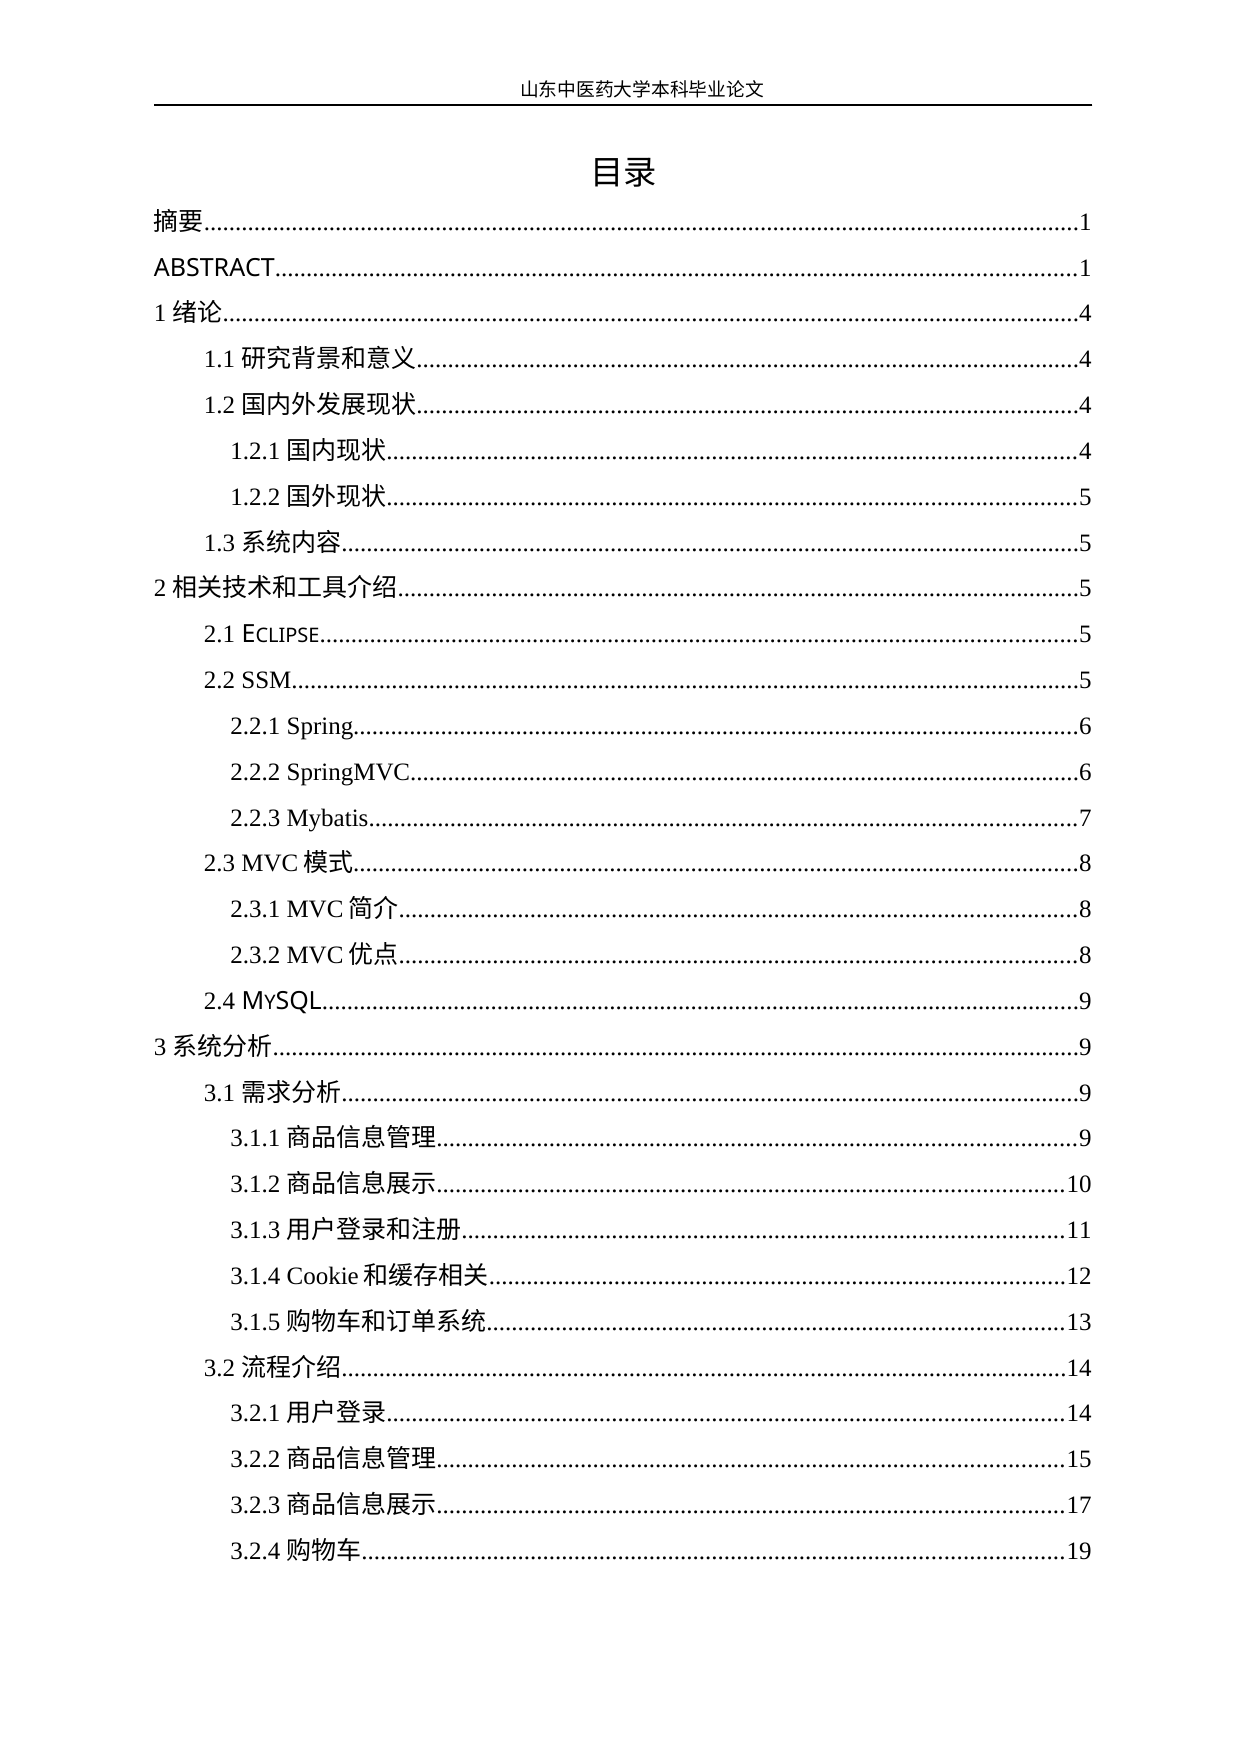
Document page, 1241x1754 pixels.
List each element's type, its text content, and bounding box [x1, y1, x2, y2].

text 3.1.1 商品信息管理 9 [180, 1110, 1092, 1156]
text 1.1 研究背景和意义 4 [154, 331, 1092, 377]
text 3.1 需求分析 9 [154, 1064, 1092, 1110]
text 3.1.3 用户登录和注册 11 [180, 1202, 1092, 1248]
text 2.2.3 Mybatis 7 [180, 789, 1092, 835]
text 2.2.2 SpringMVC 6 [180, 743, 1092, 789]
text 2 相关技术和工具介绍 5 [154, 560, 1092, 606]
text 摘要 1 [154, 193, 1092, 239]
text 3.2.2 商品信息管理 15 [180, 1431, 1092, 1477]
text 3.1.5 购物车和订单系统 13 [180, 1293, 1092, 1339]
text 3.2.1 用户登录 14 [180, 1385, 1092, 1431]
text 1.2.2 国外现状 5 [180, 468, 1092, 514]
text 3.2.3 商品信息展示 17 [180, 1477, 1092, 1523]
text 2.3.1 MVC简介 8 [180, 881, 1092, 927]
text 3 系统分析 9 [154, 1018, 1092, 1064]
text 2.3.2 MVC优点 8 [180, 927, 1092, 973]
text 1.2.1 国内现状 4 [180, 423, 1092, 468]
text 1.3 系统内容 5 [154, 514, 1092, 560]
text Abstract 1 [154, 239, 1092, 285]
text 2.4 MySQL 9 [154, 973, 1092, 1018]
text 2.3 MVC模式 8 [154, 835, 1092, 881]
text 3.1.2 商品信息展示 10 [180, 1156, 1092, 1202]
text 3.1.4 Cookie和缓存相关 12 [180, 1248, 1092, 1293]
text 1.2 国内外发展现状 4 [154, 377, 1092, 423]
text 2.2.1 Spring 6 [180, 698, 1092, 743]
text 3.2 流程介绍 14 [154, 1339, 1092, 1385]
text 3.2.4 购物车 19 [180, 1523, 1092, 1568]
text 2.1 Eclipse 5 [154, 606, 1092, 652]
text 1 绪论 4 [154, 285, 1092, 331]
text 2.2 SSM 5 [154, 652, 1092, 698]
text 目录 [154, 148, 1092, 193]
